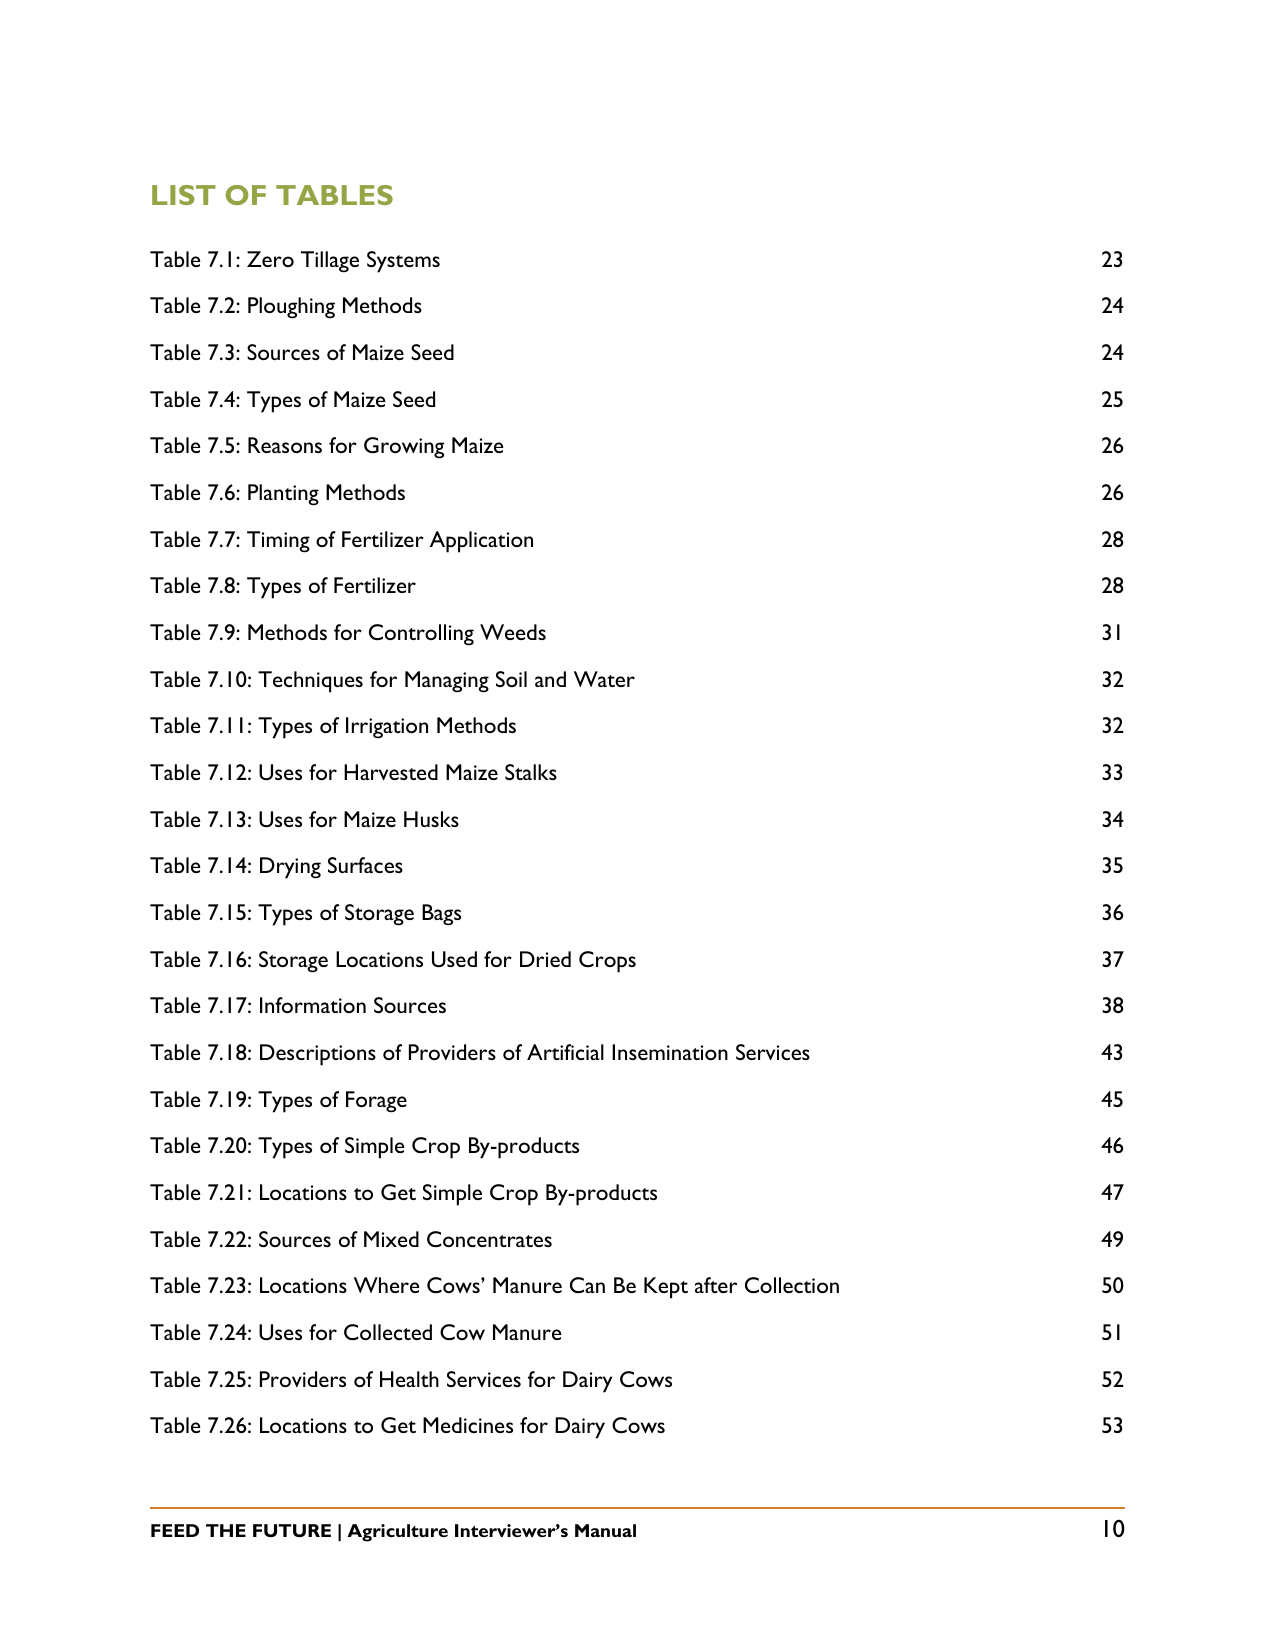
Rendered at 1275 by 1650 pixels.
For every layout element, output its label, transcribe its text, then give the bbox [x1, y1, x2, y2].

subtitle List of tables [150, 175, 1125, 215]
